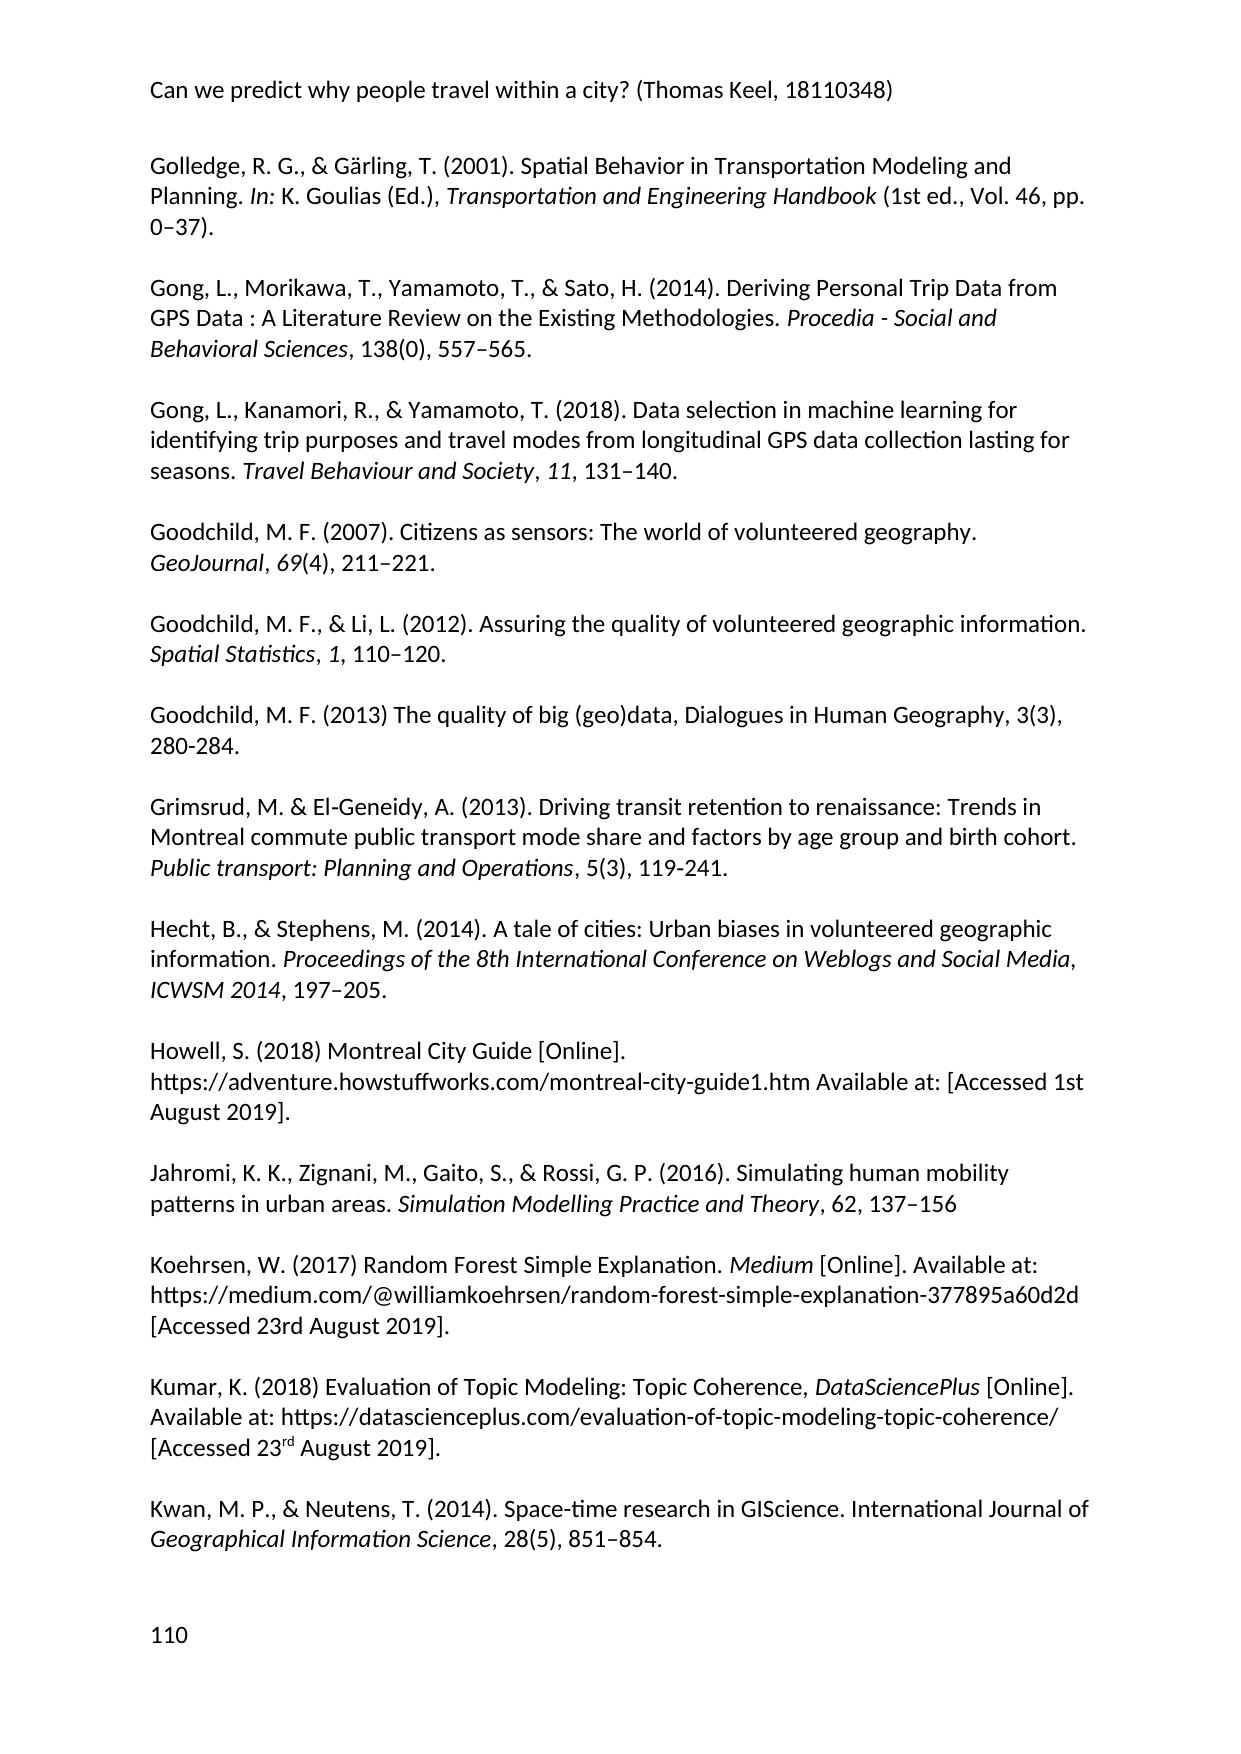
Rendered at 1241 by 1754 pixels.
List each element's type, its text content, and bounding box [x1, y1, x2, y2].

text Goodchild, M. F. (2013) The quality of big (geo)data, Dialogues in Human Geography, 3(3), 280-284. [150, 699, 1090, 760]
text Kwan, M. P., & Neutens, T. (2014). Space-time research in GIScience. International Journal of Geographical Information Science, 28(5), 851–854. [150, 1493, 1090, 1554]
text Golledge, R. G., & Gärling, T. (2001). Spatial Behavior in Transportation Modeling and Planning. In: K. Goulias (Ed.), Transportation and Engineering Handbook (1st ed., Vol. 46, pp. 0–37). [150, 150, 1090, 242]
text Goodchild, M. F. (2007). Citizens as sensors: The world of volunteered geography. GeoJournal, 69(4), 211–221. [150, 516, 1090, 577]
text Kumar, K. (2018) Evaluation of Topic Modeling: Topic Coherence, DataSciencePlus [Online]. Available at: https://datascienceplus.com/evaluation-of-topic-modeling-topic-coherence/ [Accessed 23rd August 2019]. [150, 1371, 1090, 1462]
text Howell, S. (2018) Montreal City Guide [Online]. https://adventure.howstuffworks.com/montreal-city-guide1.htm Available at: [Accessed 1st August 2019]. [150, 1035, 1090, 1127]
text Gong, L., Kanamori, R., & Yamamoto, T. (2018). Data selection in machine learning for identifying trip purposes and travel modes from longitudinal GPS data collection lasting for seasons. Travel Behaviour and Society, 11, 131–140. [150, 394, 1090, 486]
text Gong, L., Morikawa, T., Yamamoto, T., & Sato, H. (2014). Deriving Personal Trip Data from GPS Data : A Literature Review on the Existing Methodologies. Procedia - Social and Behavioral Sciences, 138(0), 557–565. [150, 272, 1090, 364]
text Koehrsen, W. (2017) Random Forest Simple Explanation. Medium [Online]. Available at: https://medium.com/@williamkoehrsen/random-forest-simple-explanation-377895a60d2d [Accessed 23rd August 2019]. [150, 1249, 1090, 1340]
text Hecht, B., & Stephens, M. (2014). A tale of cities: Urban biases in volunteered geographic information. Proceedings of the 8th International Conference on Weblogs and Social Media, ICWSM 2014, 197–205. [150, 913, 1090, 1004]
text Grimsrud, M. & El‐Geneidy, A. (2013). Driving transit retention to renaissance: Trends in Montreal commute public transport mode share and factors by age group and birth cohort. Public transport: Planning and Operations, 5(3), 119‐241. [150, 791, 1090, 882]
text Jahromi, K. K., Zignani, M., Gaito, S., & Rossi, G. P. (2016). Simulating human mobility patterns in urban areas. Simulation Modelling Practice and Theory, 62, 137–156 [150, 1157, 1090, 1218]
text Goodchild, M. F., & Li, L. (2012). Assuring the quality of volunteered geographic information. Spatial Statistics, 1, 110–120. [150, 608, 1090, 669]
